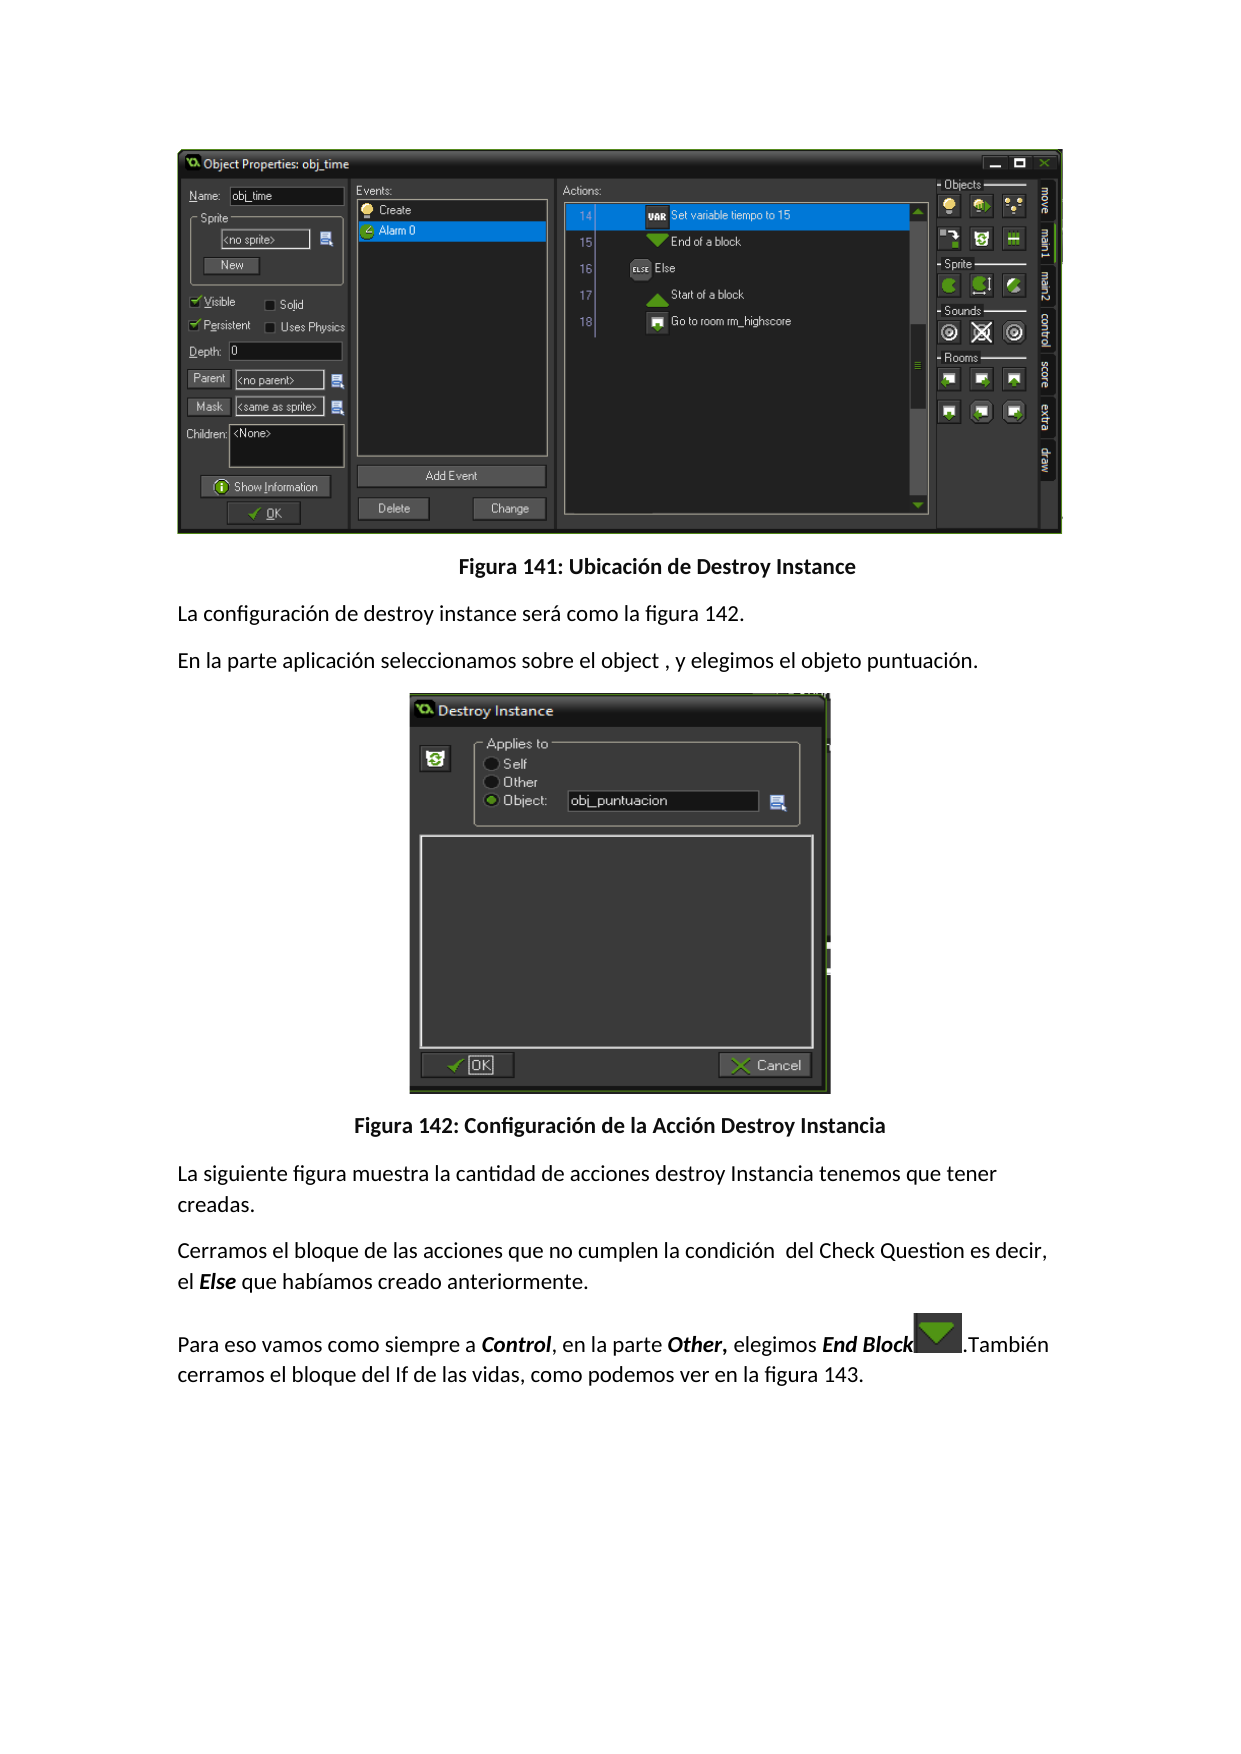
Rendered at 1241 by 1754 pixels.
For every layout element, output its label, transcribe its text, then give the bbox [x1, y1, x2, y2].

text Cerramos el bloque de las acciones que no cumplen la condición del Check Question es decir, el Else que habíamos creado anteriormente. [177, 1237, 1063, 1295]
text Para eso vamos como siempre a Control, en la parte Other, elegimos End Block.También cerramos el bloque del If de las vidas, como podemos ver en la figura 143. [177, 1314, 1063, 1389]
picture [913, 1313, 962, 1353]
text La configuración de destroy instance será como la figura 142. [177, 599, 1063, 627]
text La siguiente figura muestra la cantidad de acciones destroy Instancia tenemos que tener creadas. [177, 1159, 1063, 1218]
picture [177, 147, 1063, 534]
picture [409, 693, 831, 1094]
text En la parte aplicación seleccionamos sobre el object , y elegimos el objeto puntuación. [177, 646, 1063, 674]
